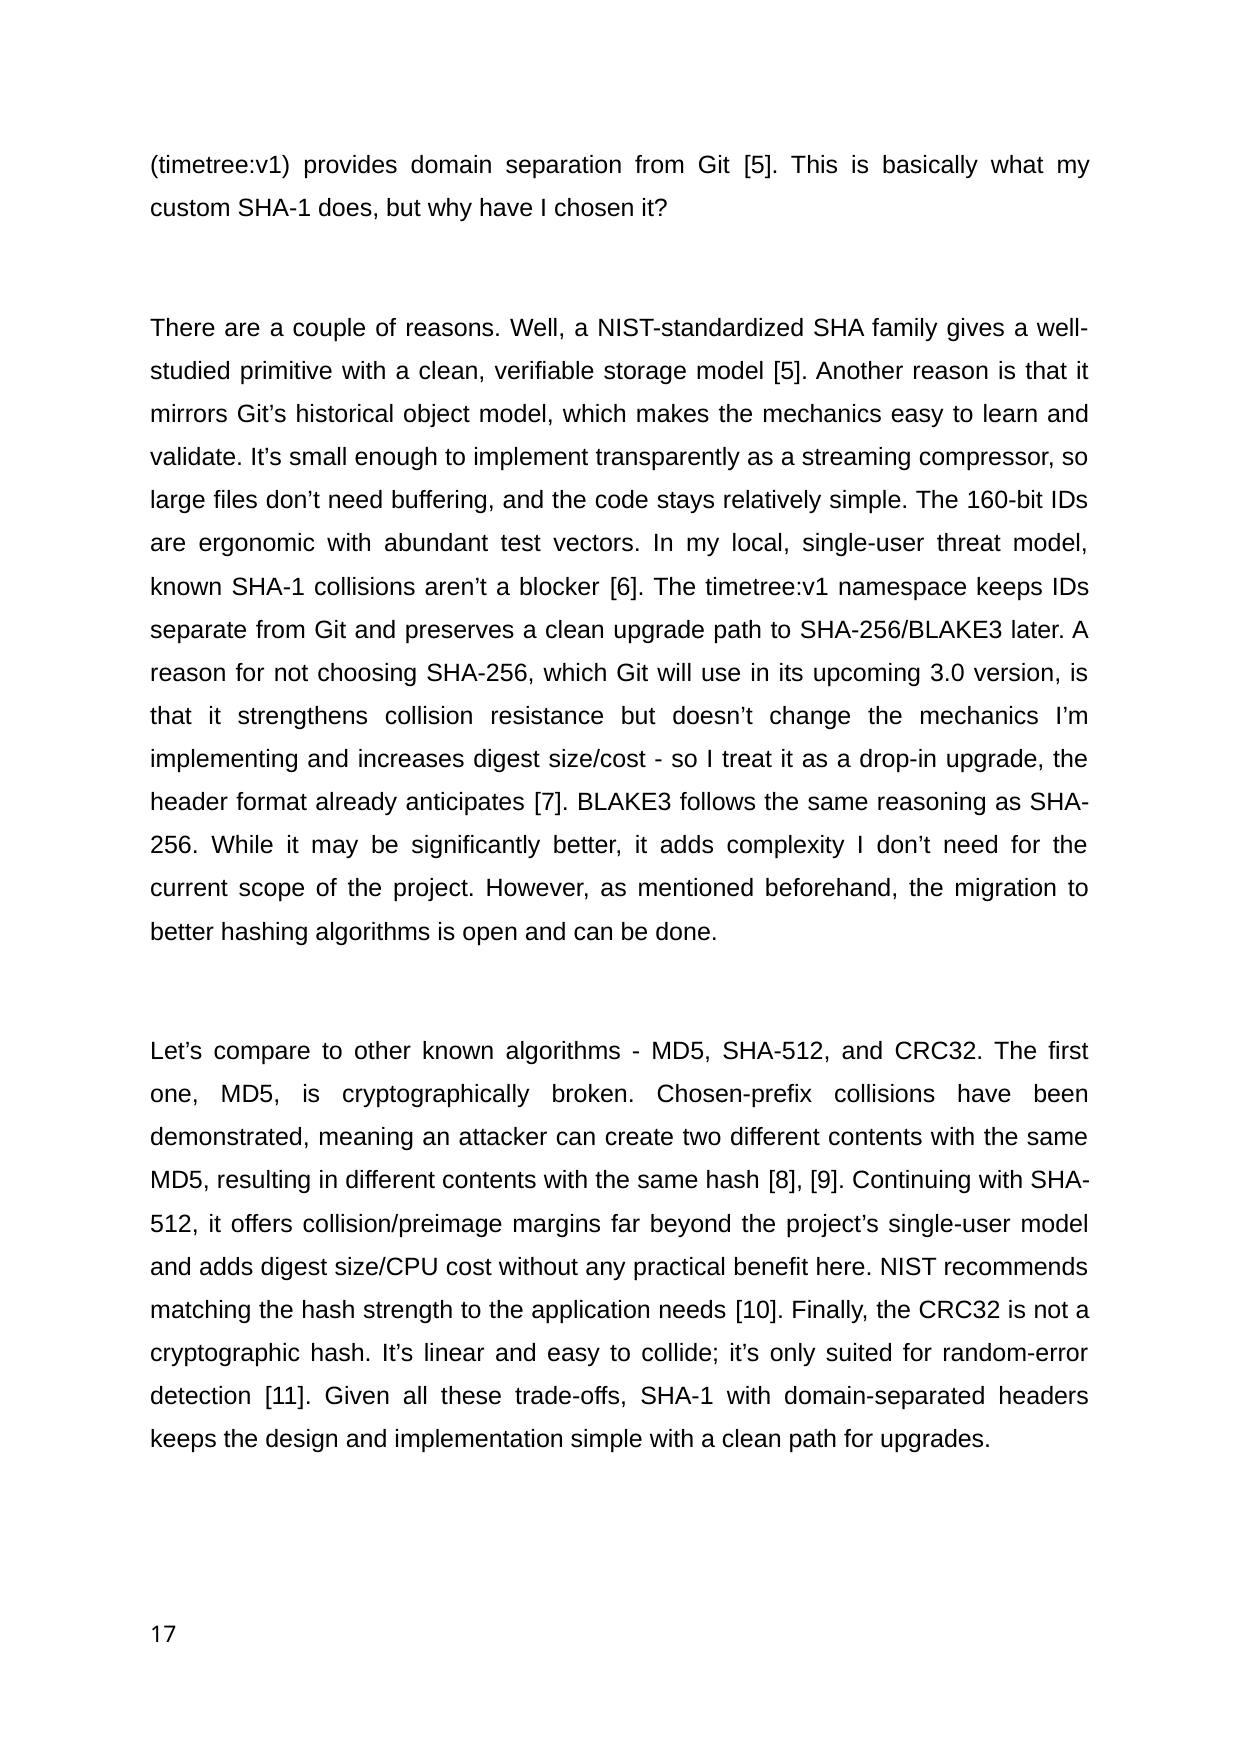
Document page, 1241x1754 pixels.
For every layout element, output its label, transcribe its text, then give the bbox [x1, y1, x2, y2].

text There are a couple of reasons. Well, a NIST-standardized SHA family gives a well-studied primitive with a clean, verifiable storage model [5]. Another reason is that it mirrors Git’s historical object model, which makes the mechanics easy to learn and validate. It’s small enough to implement transparently as a streaming compressor, so large files don’t need buffering, and the code stays relatively simple. The 160-bit IDs are ergonomic with abundant test vectors. In my local, single-user threat model, known SHA-1 collisions aren’t a blocker [6]. The timetree:v1 namespace keeps IDs separate from Git and preserves a clean upgrade path to SHA-256/BLAKE3 later. A reason for not choosing SHA-256, which Git will use in its upcoming 3.0 version, is that it strengthens collision resistance but doesn’t change the mechanics I’m implementing and increases digest size/cost - so I treat it as a drop-in upgrade, the header format already anticipates [7]. BLAKE3 follows the same reasoning as SHA-256. While it may be significantly better, it adds complexity I don’t need for the current scope of the project. However, as mentioned beforehand, the migration to better hashing algorithms is open and can be done. [150, 313, 1090, 945]
text Let’s compare to other known algorithms - MD5, SHA-512, and CRC32. The first one, MD5, is cryptographically broken. Chosen-prefix collisions have been demonstrated, meaning an attacker can create two different contents with the same MD5, resulting in different contents with the same hash [8], [9]. Continuing with SHA-512, it offers collision/preimage margins far beyond the project’s single-user model and adds digest size/CPU cost without any practical benefit here. NIST recommends matching the hash strength to the application needs [10]. Finally, the CRC32 is not a cryptographic hash. It’s linear and easy to collide; it’s only suited for random-error detection [11]. Given all these trade-offs, SHA-1 with domain-separated headers keeps the design and implementation simple with a clean path for upgrades. [150, 1036, 1090, 1453]
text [150, 150, 1090, 222]
